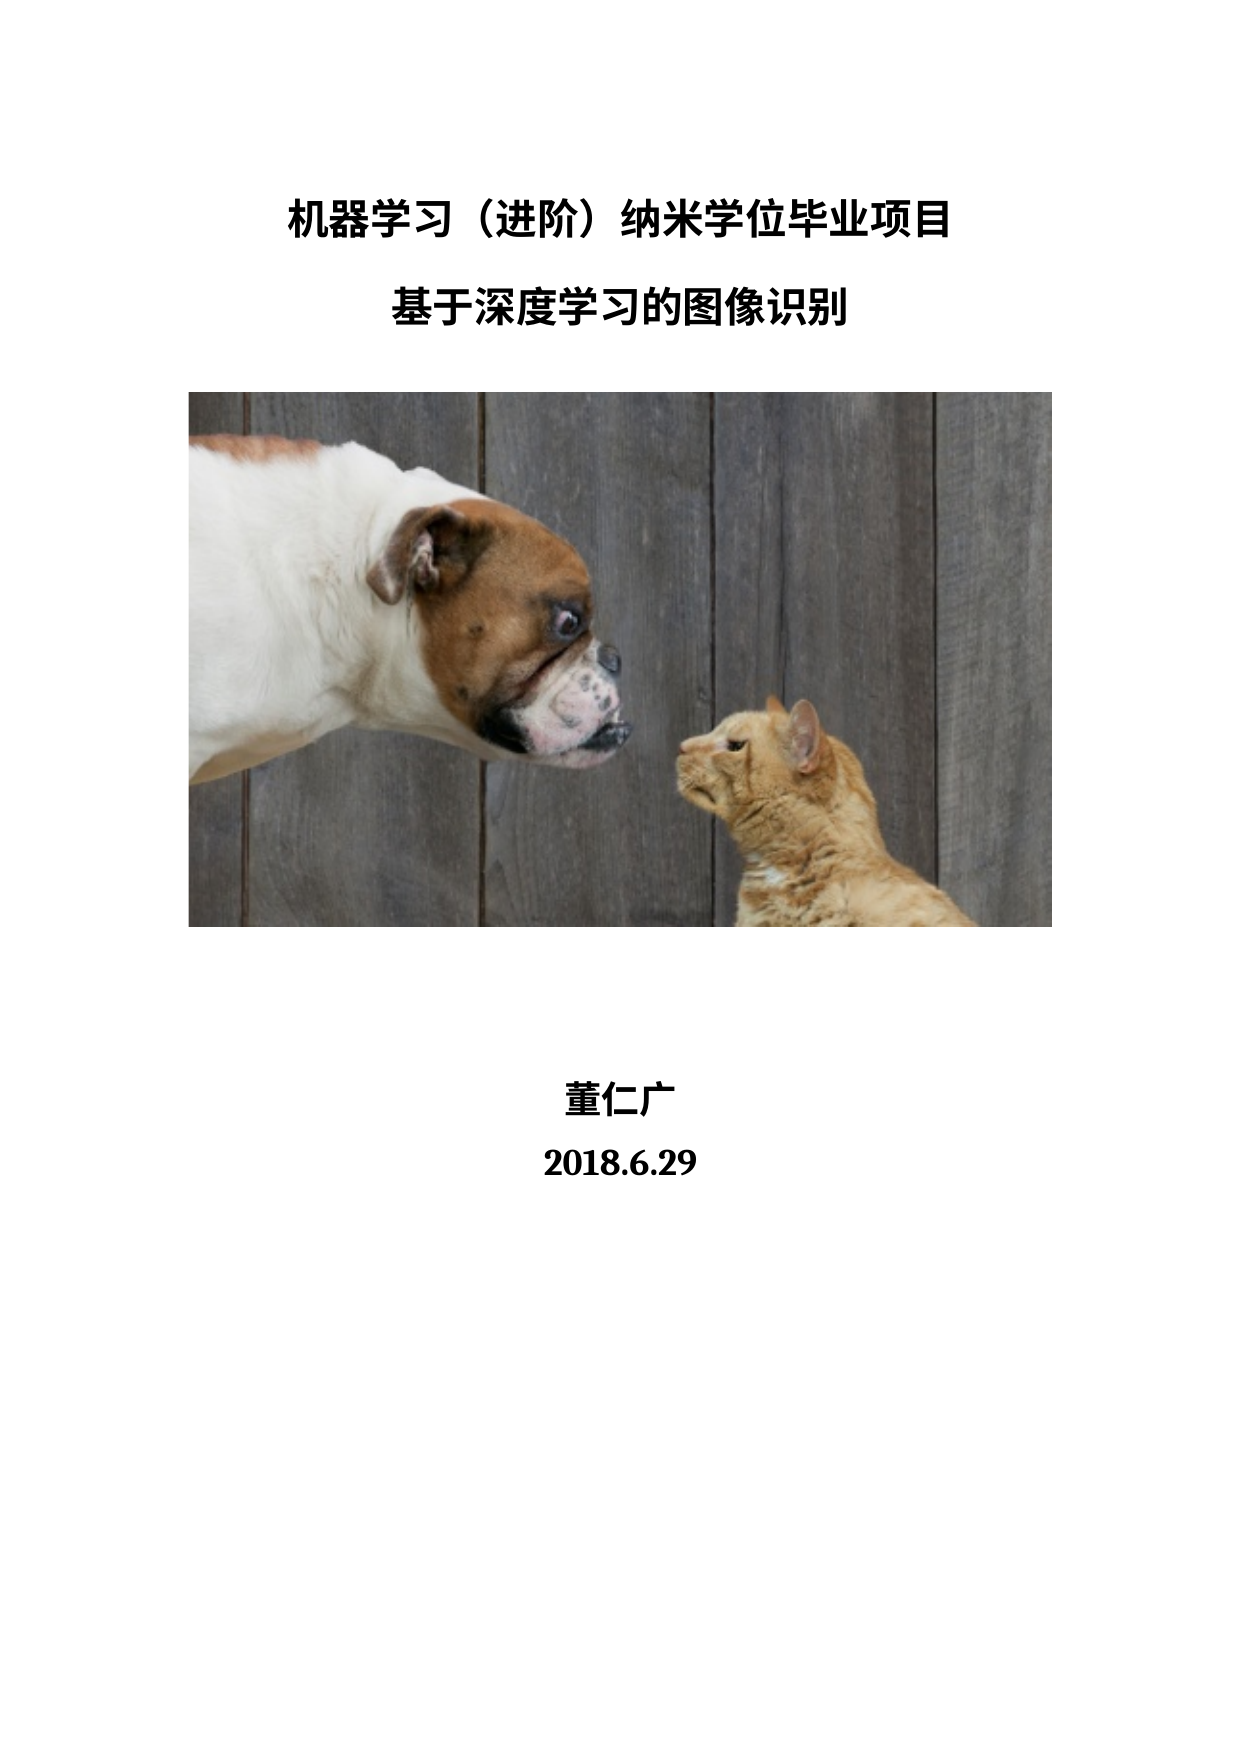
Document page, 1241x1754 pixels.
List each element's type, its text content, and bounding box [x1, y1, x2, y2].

text 机器学习（进阶）纳米学位毕业项目 [187, 172, 1053, 260]
text 2018.6.29 [187, 1141, 1053, 1185]
text 董仁广 [187, 1053, 1053, 1141]
text 基于深度学习的图像识别 [187, 260, 1053, 348]
picture [188, 392, 1052, 927]
